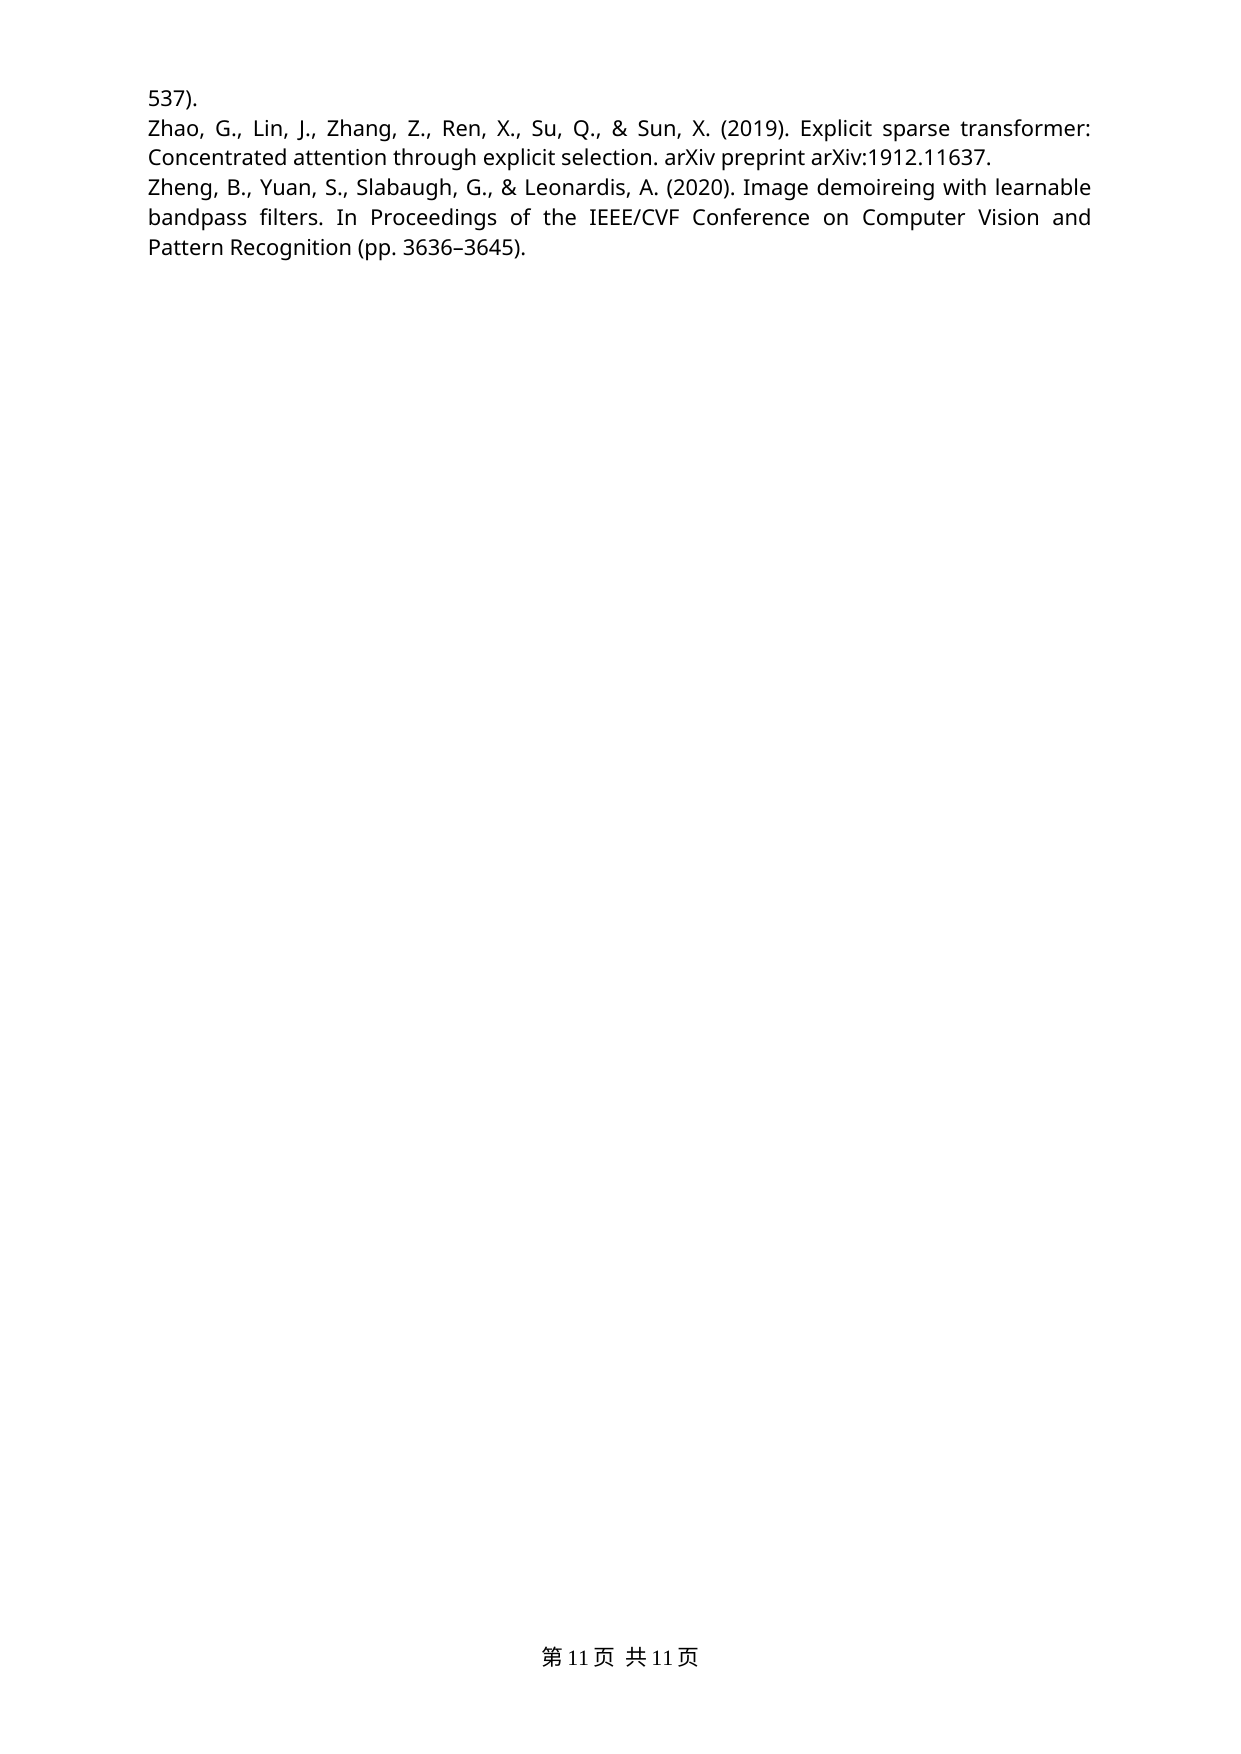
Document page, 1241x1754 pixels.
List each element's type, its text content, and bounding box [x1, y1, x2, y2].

text Zhao, G., Lin, J., Zhang, Z., Ren, X., Su, Q., & Sun, X. (2019). Explicit sparse transformer: Concentrated attention through explicit selection. arXiv preprint arXiv:1912.11637. [148, 112, 1092, 172]
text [148, 83, 1092, 112]
text Zheng, B., Yuan, S., Slabaugh, G., & Leonardis, A. (2020). Image demoireing with learnable bandpass filters. In Proceedings of the IEEE/CVF Conference on Computer Vision and Pattern Recognition (pp. 3636–3645). [148, 172, 1092, 261]
